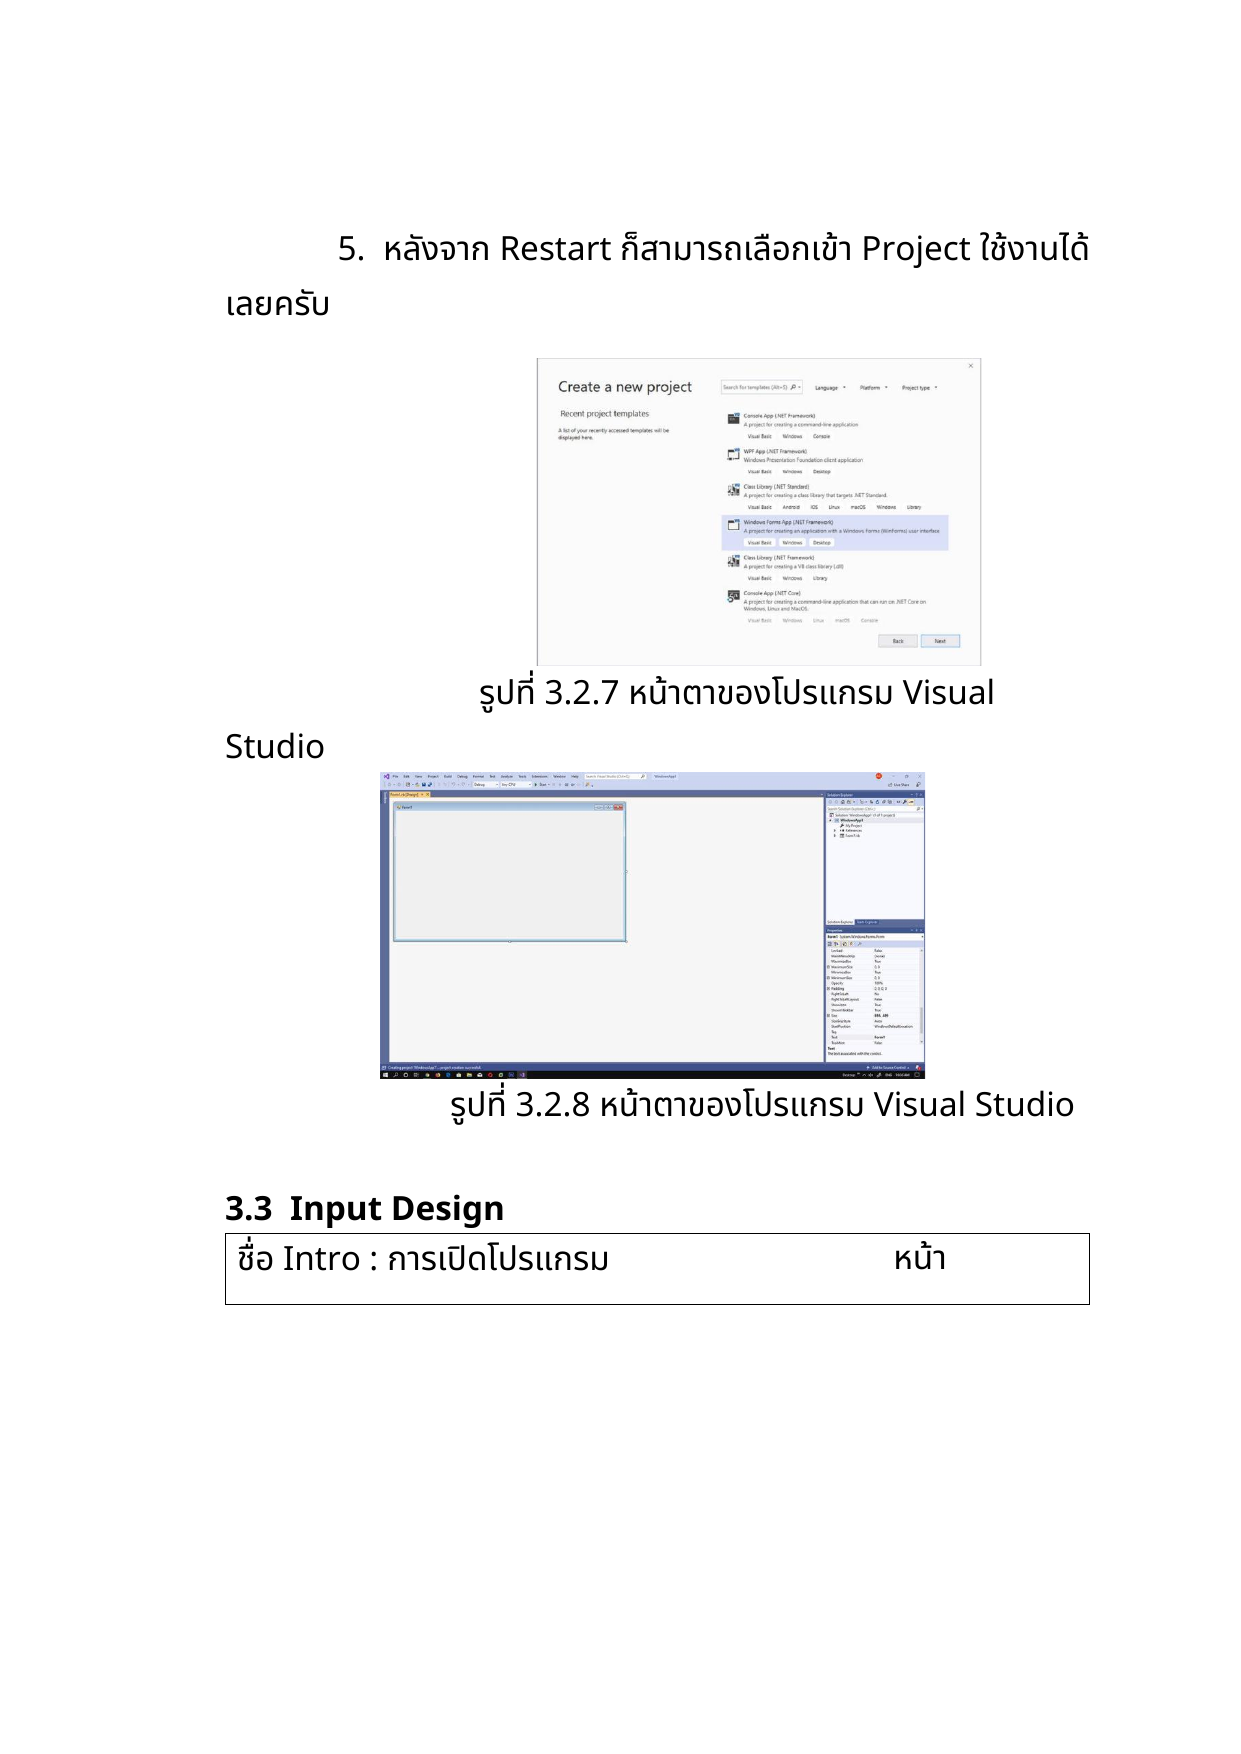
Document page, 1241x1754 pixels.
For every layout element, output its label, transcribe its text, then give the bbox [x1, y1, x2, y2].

picture [380, 772, 926, 1079]
table_header ชื่อ Intro : การเปิดโปรแกรม [226, 1234, 750, 1304]
table_header หน้า [750, 1234, 1089, 1304]
text รูปที่ 3.2.7 หน้าตาของโปรแกรม Visual Studio [225, 669, 1090, 768]
picture [536, 358, 982, 666]
text รูปที่ 3.2.8 หน้าตาของโปรแกรม Visual Studio [225, 1081, 1090, 1131]
text 3.3 Input Design [225, 1184, 1090, 1230]
text 5. หลังจาก Restart ก็สามารถเลือกเข้า Project ใช้งานได้เลยครับ [225, 225, 1090, 330]
